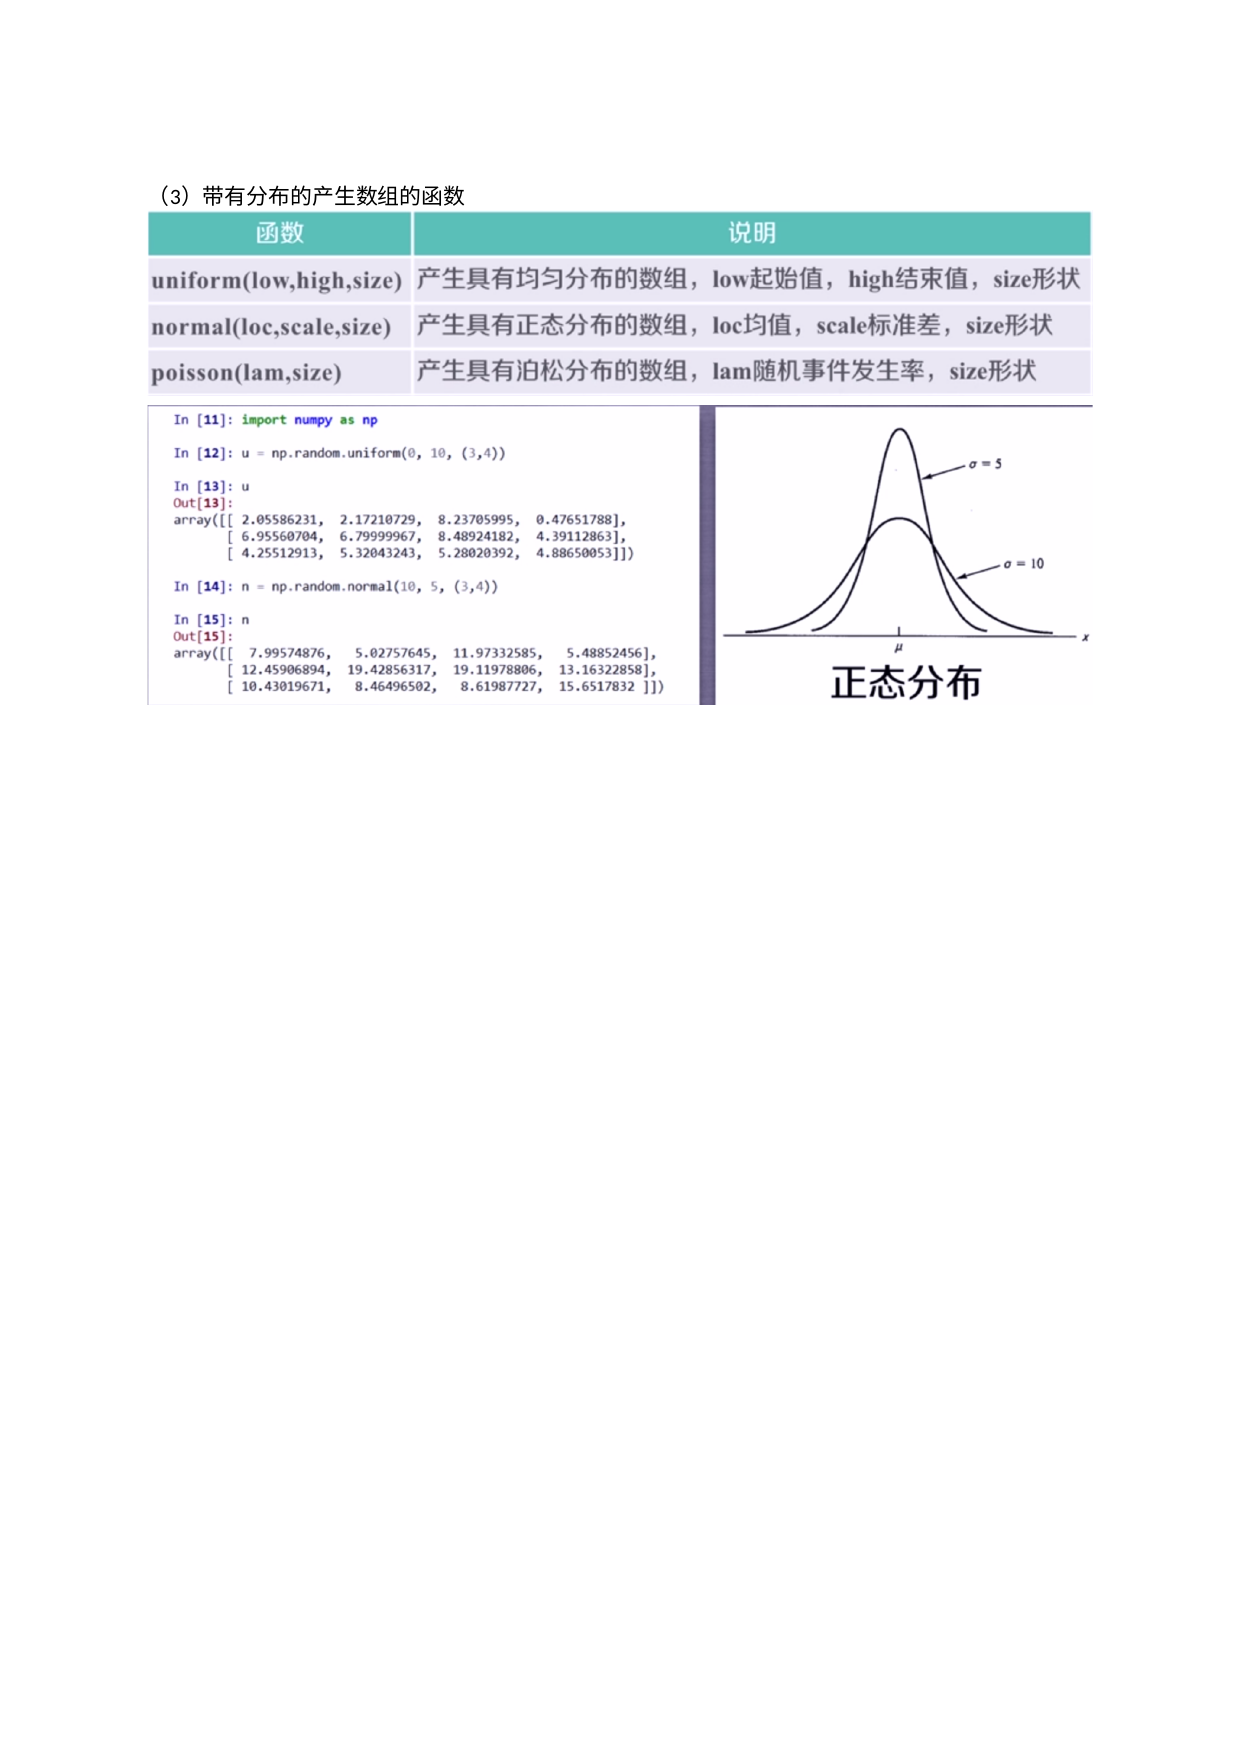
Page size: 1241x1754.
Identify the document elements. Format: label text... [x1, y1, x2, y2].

text （3）带有分布的产生数组的函数 [148, 178, 1092, 210]
picture [147, 405, 1093, 705]
picture [147, 210, 1093, 396]
